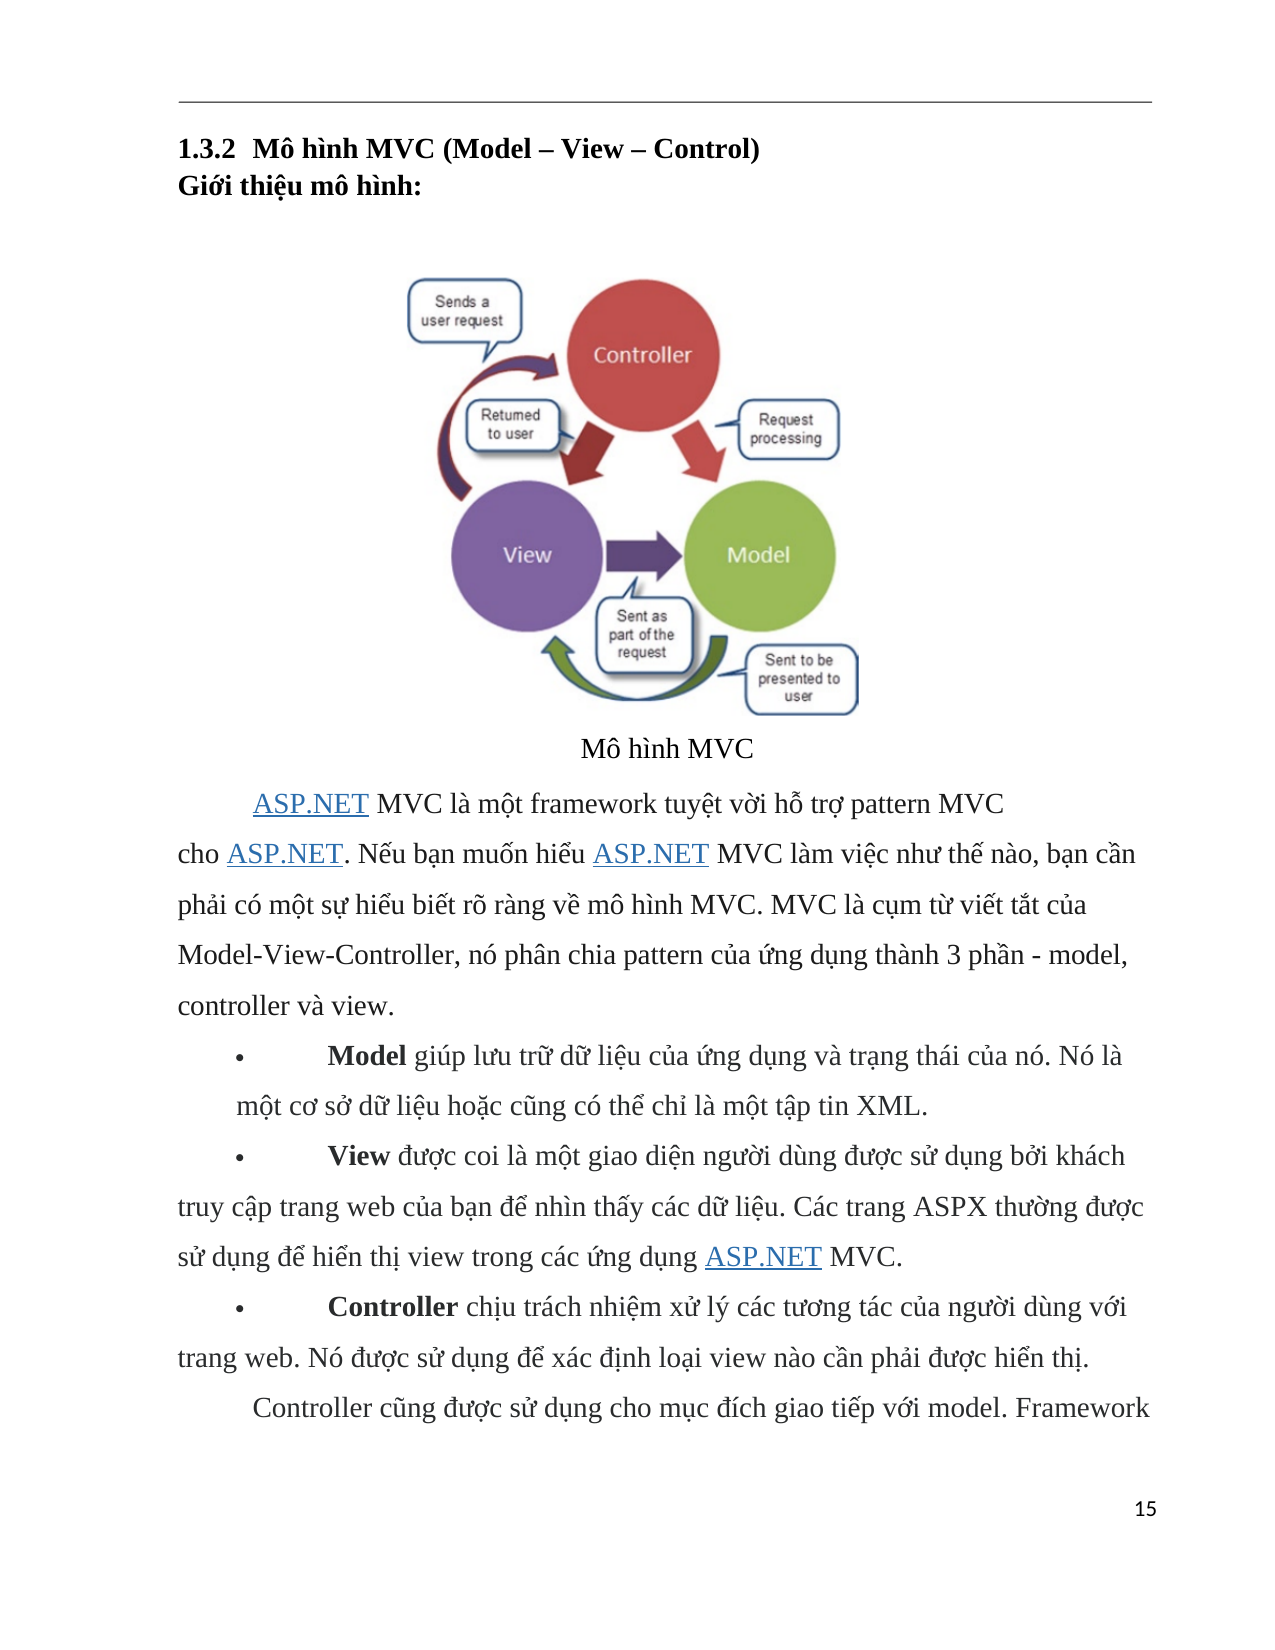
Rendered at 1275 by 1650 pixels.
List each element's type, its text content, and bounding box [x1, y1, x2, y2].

list View được coi là một giao diện người dùng được sử dụng bởi khách truy cập trang web của bạn để nhìn thấy các dữ liệu. Các trang ASPX thường được sử dụng để hiển thị view trong các ứng dụng ASP.NET MVC. [177, 1138, 1157, 1273]
list Model giúp lưu trữ dữ liệu của ứng dụng và trạng thái của nó. Nó là một cơ sở dữ liệu hoặc cũng có thể chỉ là một tập tin XML. [236, 1038, 1157, 1122]
text ASP.NET MVC là một framework tuyệt vời hỗ trợ pattern MVC cho ASP.NET. Nếu bạn muốn hiểu ASP.NET MVC làm việc như thế nào, bạn cần phải có một sự hiểu biết rõ ràng về mô hình MVC. MVC là cụm từ viết tắt của Model-View-Controller, nó phân chia pattern của ứng dụng thành 3 phần - model, controller và view. [177, 786, 1157, 1021]
picture [298, 241, 927, 719]
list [177, 1289, 1157, 1424]
list Mô hình MVC [177, 728, 1157, 766]
list 1.3.2 Mô hình MVC (Model – View – Control) [177, 128, 1157, 166]
list Giới thiệu mô hình: [177, 166, 1157, 203]
